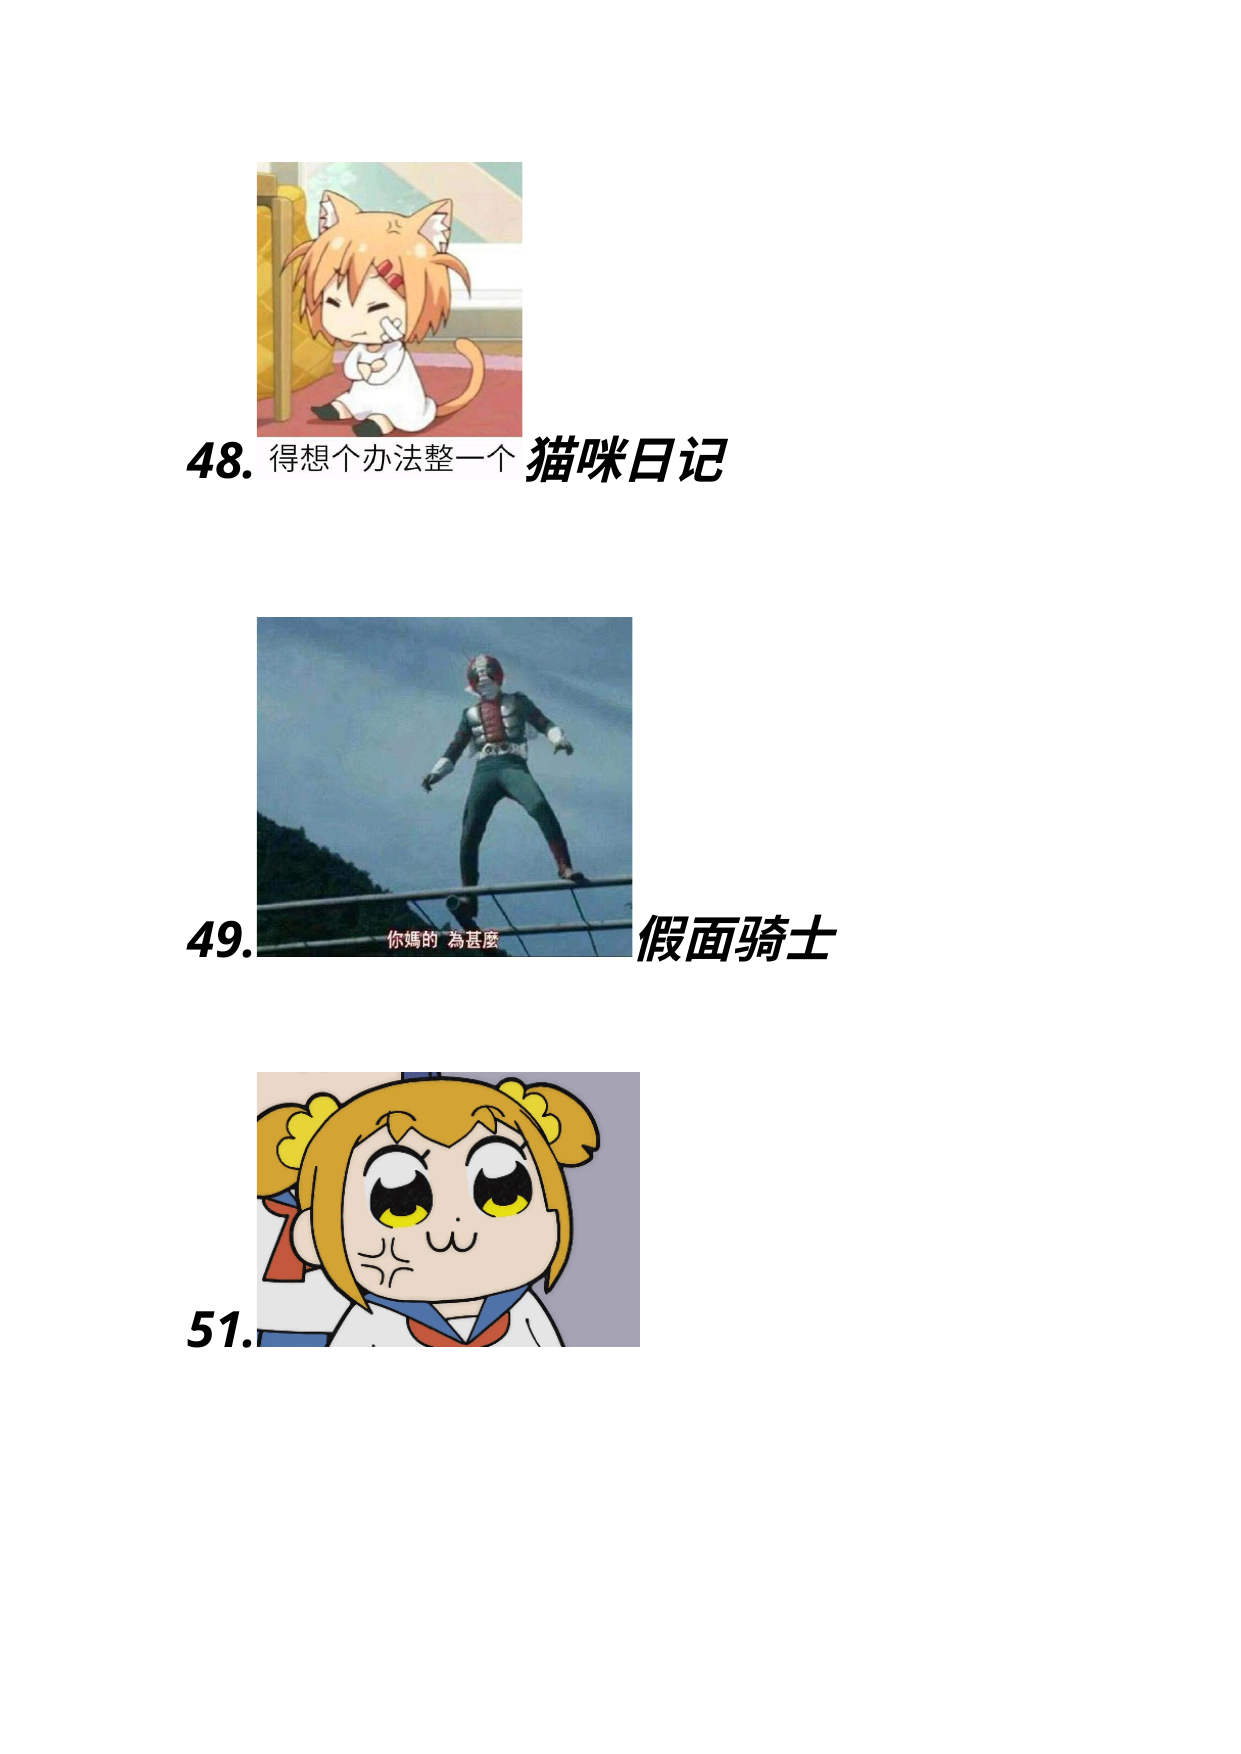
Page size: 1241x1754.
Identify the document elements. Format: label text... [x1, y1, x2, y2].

picture [256, 617, 633, 957]
picture [256, 162, 523, 479]
picture [256, 1072, 640, 1347]
